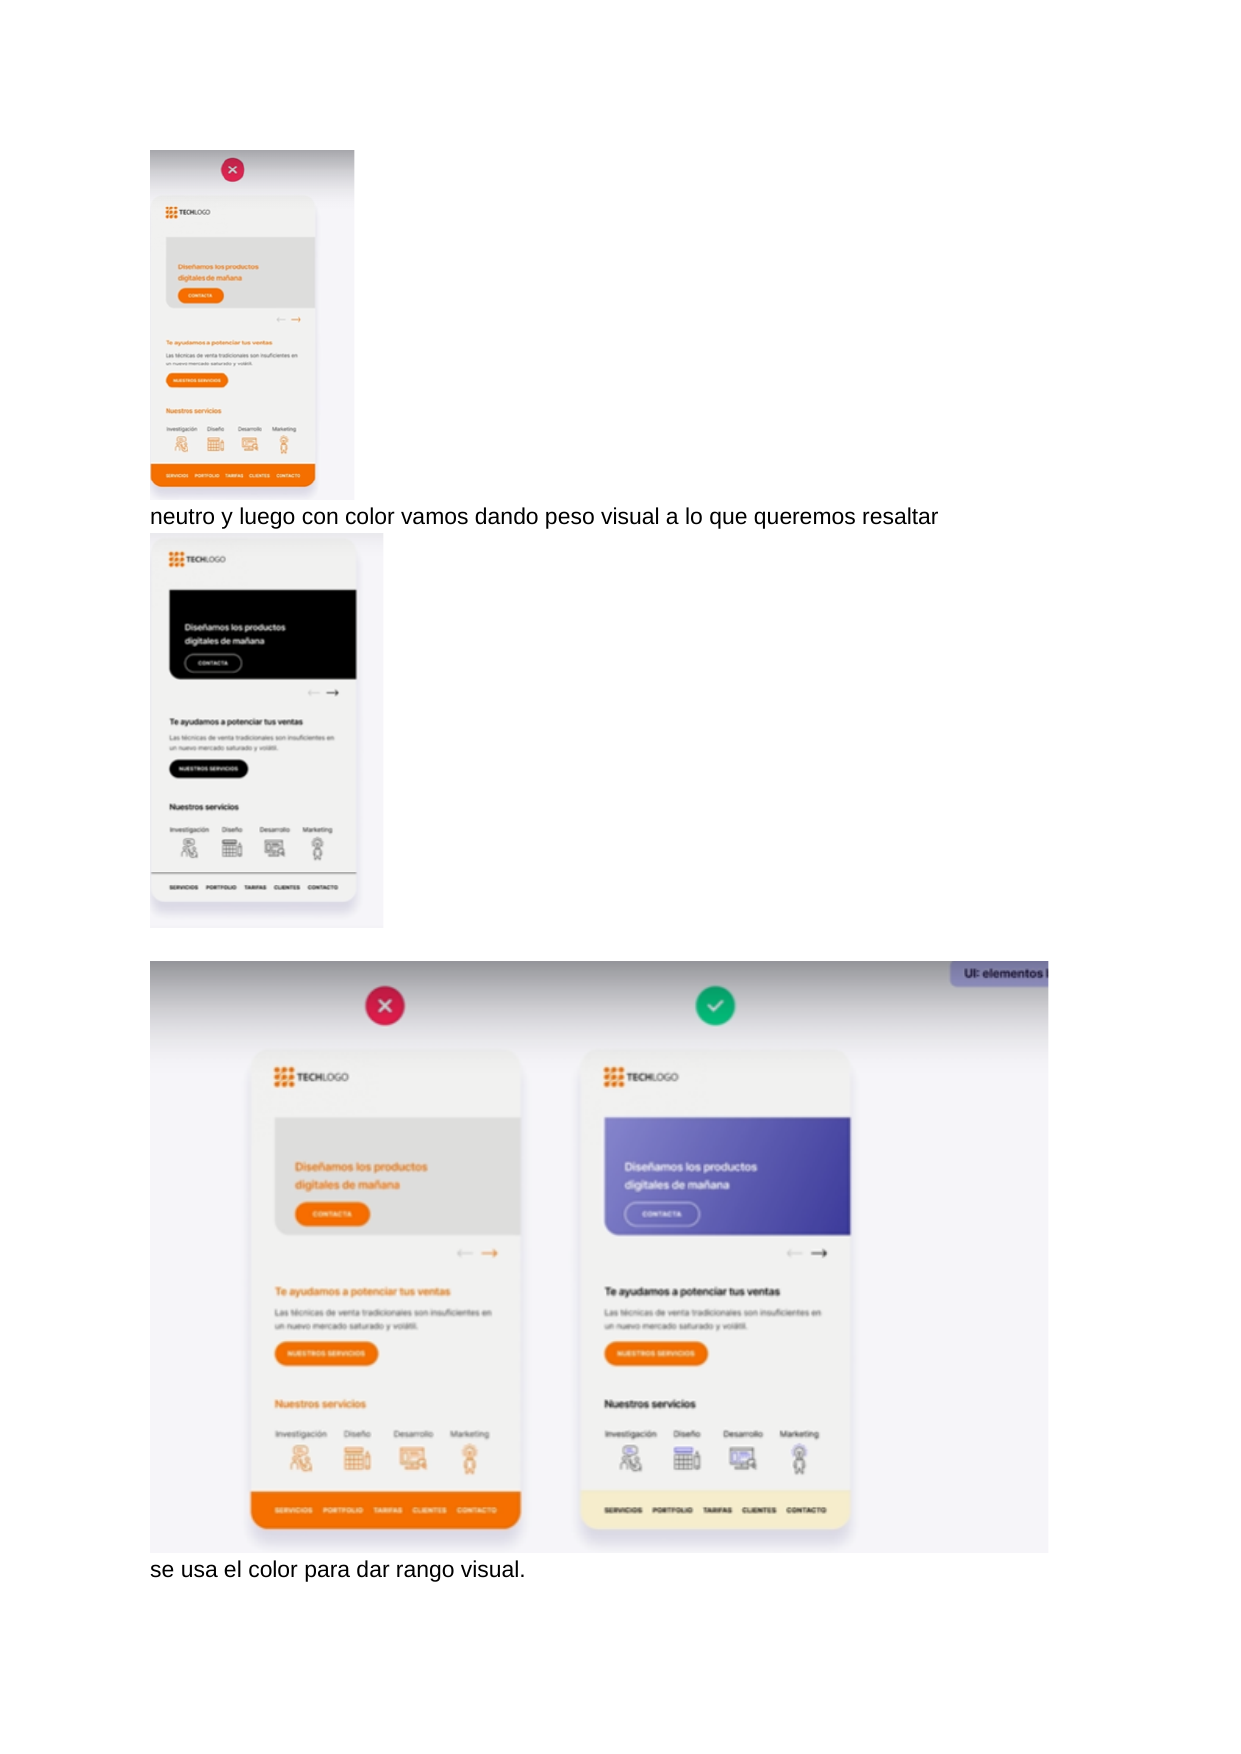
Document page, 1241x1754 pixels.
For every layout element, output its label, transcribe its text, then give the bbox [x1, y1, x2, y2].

picture [150, 533, 384, 928]
text se usa el color para dar rango visual. [150, 1556, 1090, 1583]
text neutro y luego con color vamos dando peso visual a lo que queremos resaltar [150, 503, 1090, 529]
picture [150, 150, 355, 500]
picture [150, 961, 1049, 1553]
